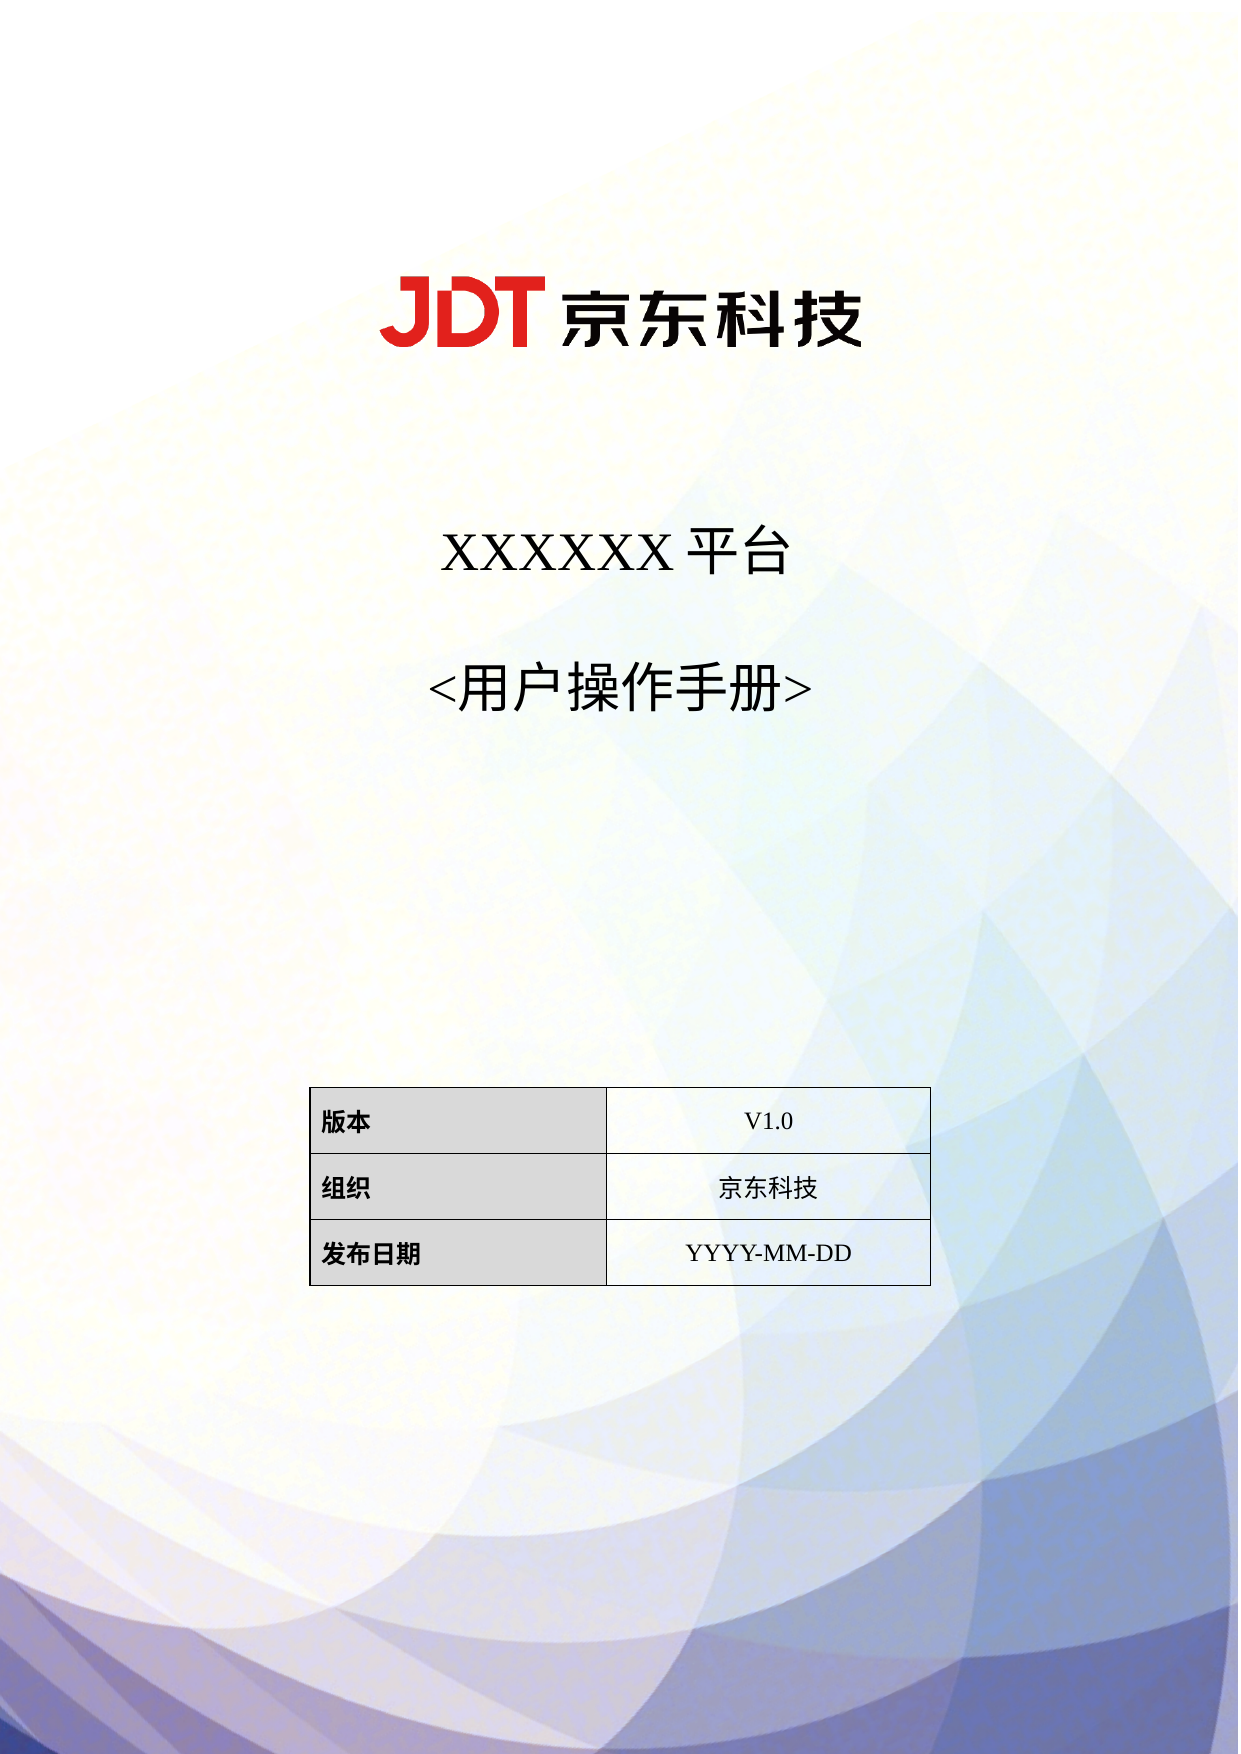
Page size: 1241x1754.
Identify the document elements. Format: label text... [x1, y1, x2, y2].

text XXXXXX平台 [396, 498, 1063, 596]
table_header 版本 [311, 1088, 606, 1153]
table_cell 组织 [311, 1154, 606, 1219]
table_header V1.0 [607, 1088, 930, 1153]
text <用户操作手册> [177, 635, 1063, 732]
table_cell 京东科技 [607, 1154, 930, 1219]
picture [0, 12, 1238, 1754]
table_cell YYYY-MM-DD [607, 1220, 930, 1285]
table_cell 发布日期 [311, 1220, 606, 1285]
